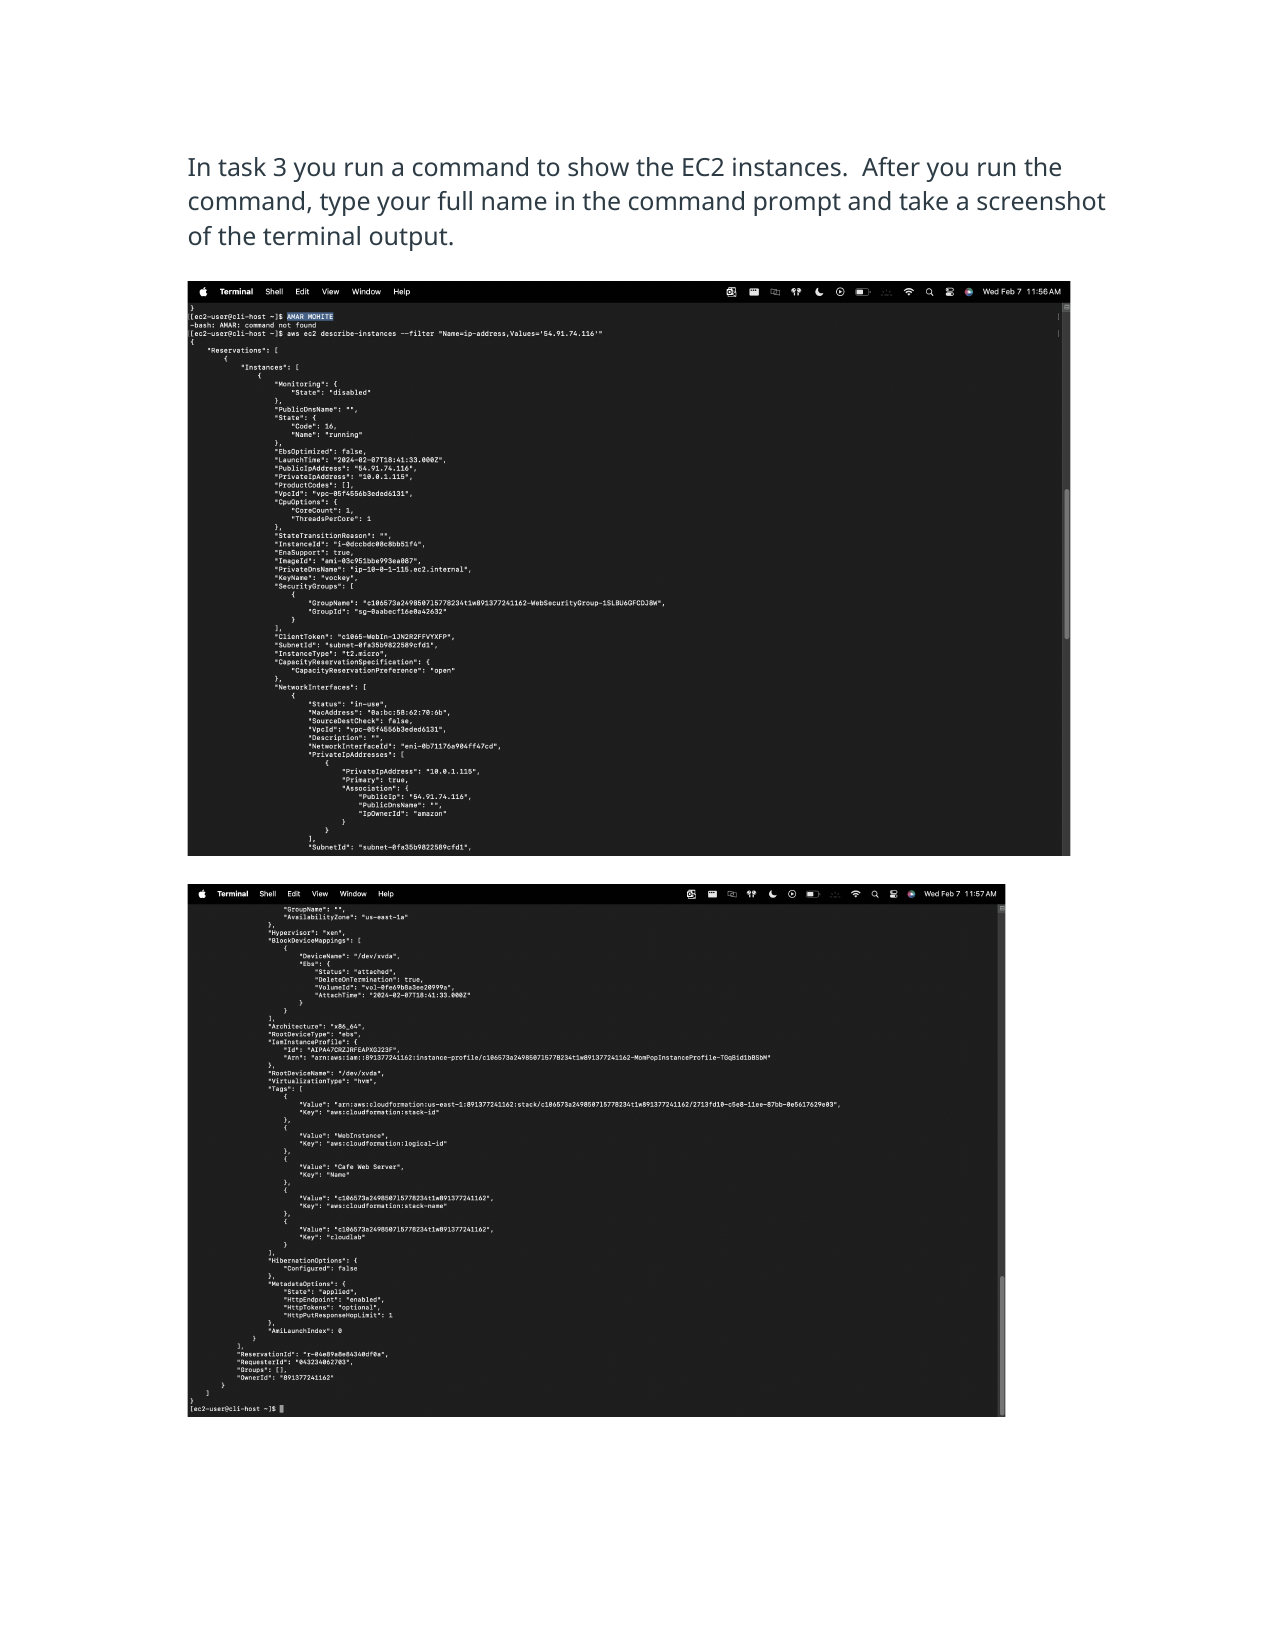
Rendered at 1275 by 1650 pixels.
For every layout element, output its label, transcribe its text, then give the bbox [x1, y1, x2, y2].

picture [187, 281, 1071, 856]
text In task 3 you run a command to show the EC2 instances. After you run the command, type your full name in the command prompt and take a screenshot of the terminal output. [187, 150, 1125, 252]
picture [187, 884, 1006, 1417]
